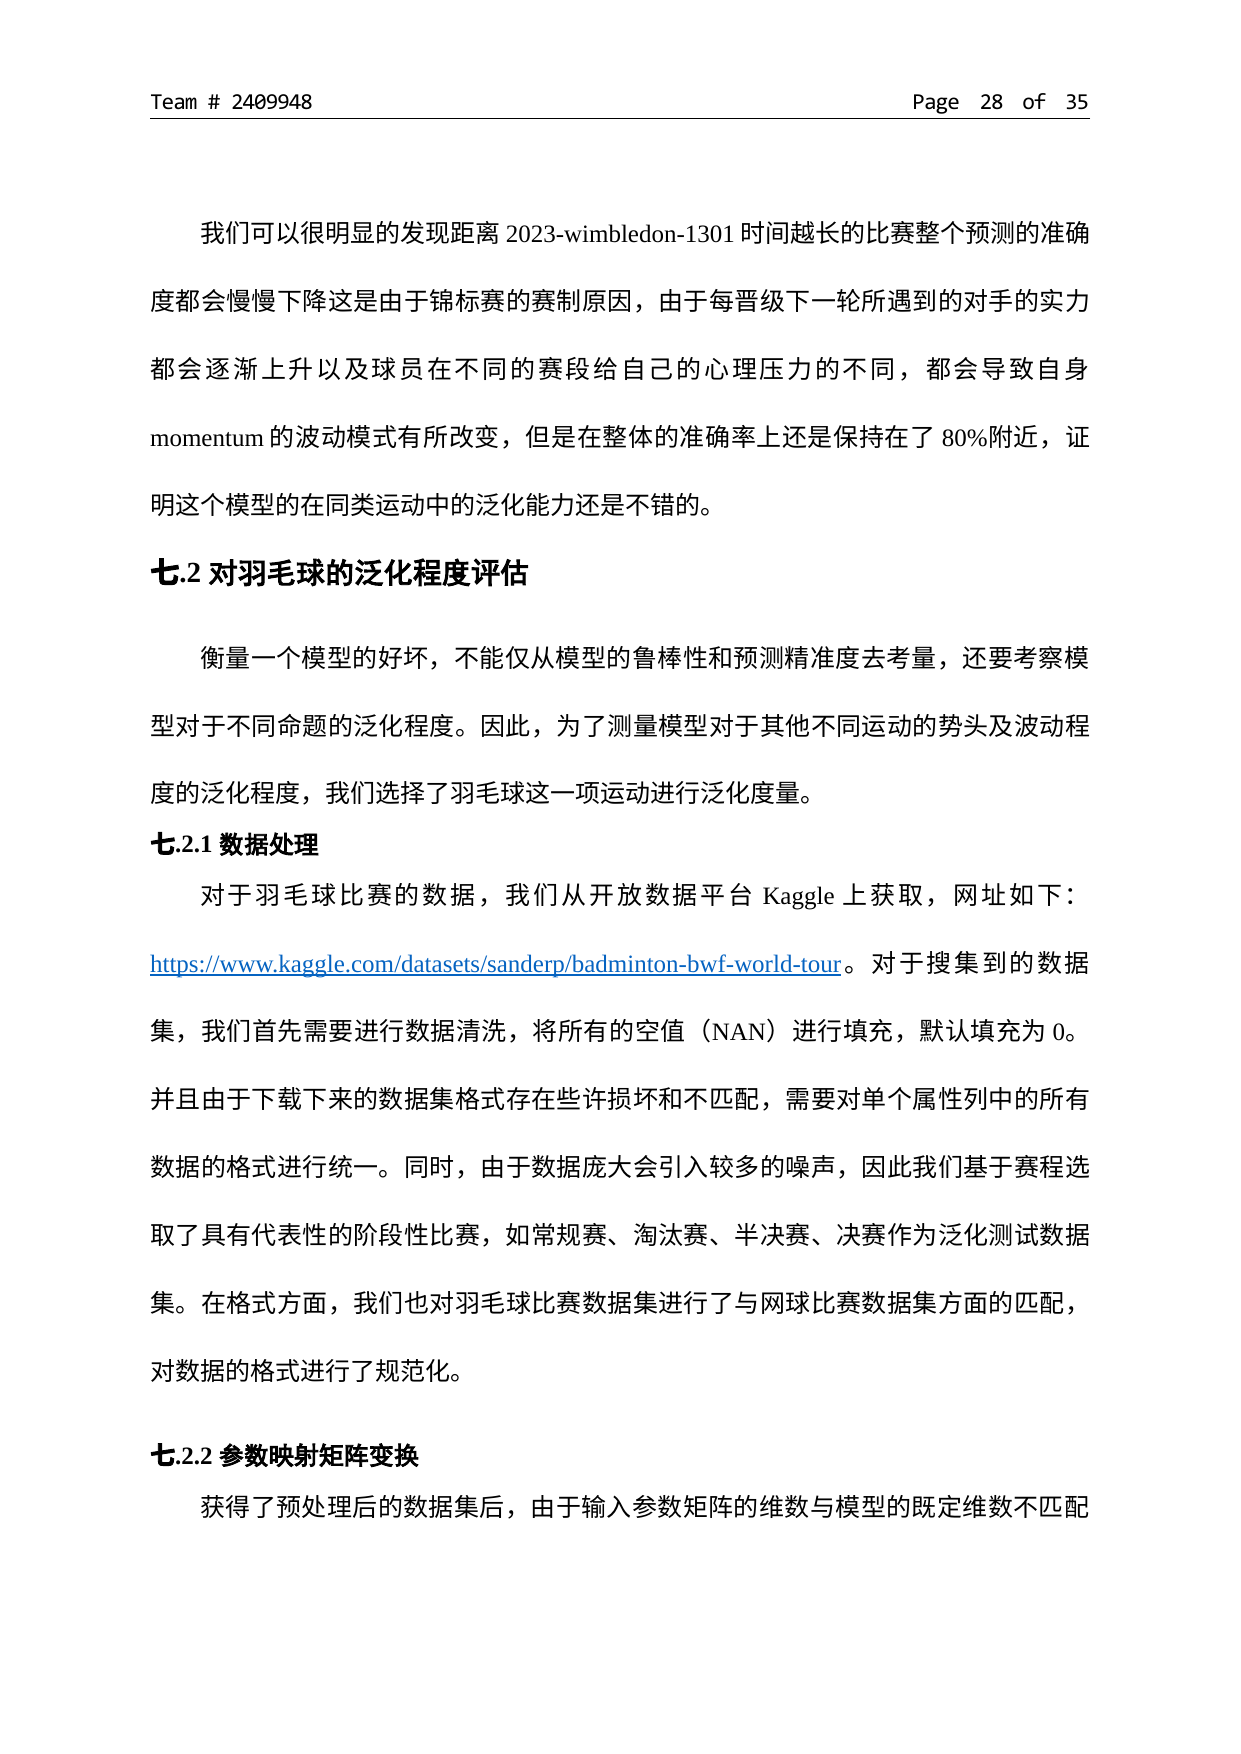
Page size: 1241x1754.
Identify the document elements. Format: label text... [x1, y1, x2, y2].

subtitle 对羽毛球的泛化程度评估 [150, 537, 1090, 605]
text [150, 1471, 1090, 1539]
text 我们可以很明显的发现距离2023-wimbledon-1301时间越长的比赛整个预测的准确度都会慢慢下降这是由于锦标赛的赛制原因，由于每晋级下一轮所遇到的对手的实力都会逐渐上升以及球员在不同的赛段给自己的心理压力的不同，都会导致自身momentum的波动模式有所改变，但是在整体的准确率上还是保持在了80%附近，证明这个模型的在同类运动中的泛化能力还是不错的。 [150, 198, 1090, 537]
text 衡量一个模型的好坏，不能仅从模型的鲁棒性和预测精准度去考量，还要考察模型对于不同命题的泛化程度。因此，为了测量模型对于其他不同运动的势头及波动程度的泛化程度，我们选择了羽毛球这一项运动进行泛化度量。 [150, 622, 1090, 826]
subtitle 参数映射矩阵变换 [150, 1437, 1090, 1471]
subtitle 数据处理 [150, 826, 1090, 860]
text 对于羽毛球比赛的数据，我们从开放数据平台Kaggle上获取，网址如下：https://www.kaggle.com/datasets/sanderp/badminton-bwf-world-tour。对于搜集到的数据集，我们首先需要进行数据清洗，将所有的空值（NAN）进行填充，默认填充为0。并且由于下载下来的数据集格式存在些许损坏和不匹配，需要对单个属性列中的所有数据的格式进行统一。同时，由于数据庞大会引入较多的噪声，因此我们基于赛程选取了具有代表性的阶段性比赛，如常规赛、淘汰赛、半决赛、决赛作为泛化测试数据集。在格式方面，我们也对羽毛球比赛数据集进行了与网球比赛数据集方面的匹配，对数据的格式进行了规范化。 [150, 860, 1090, 1403]
